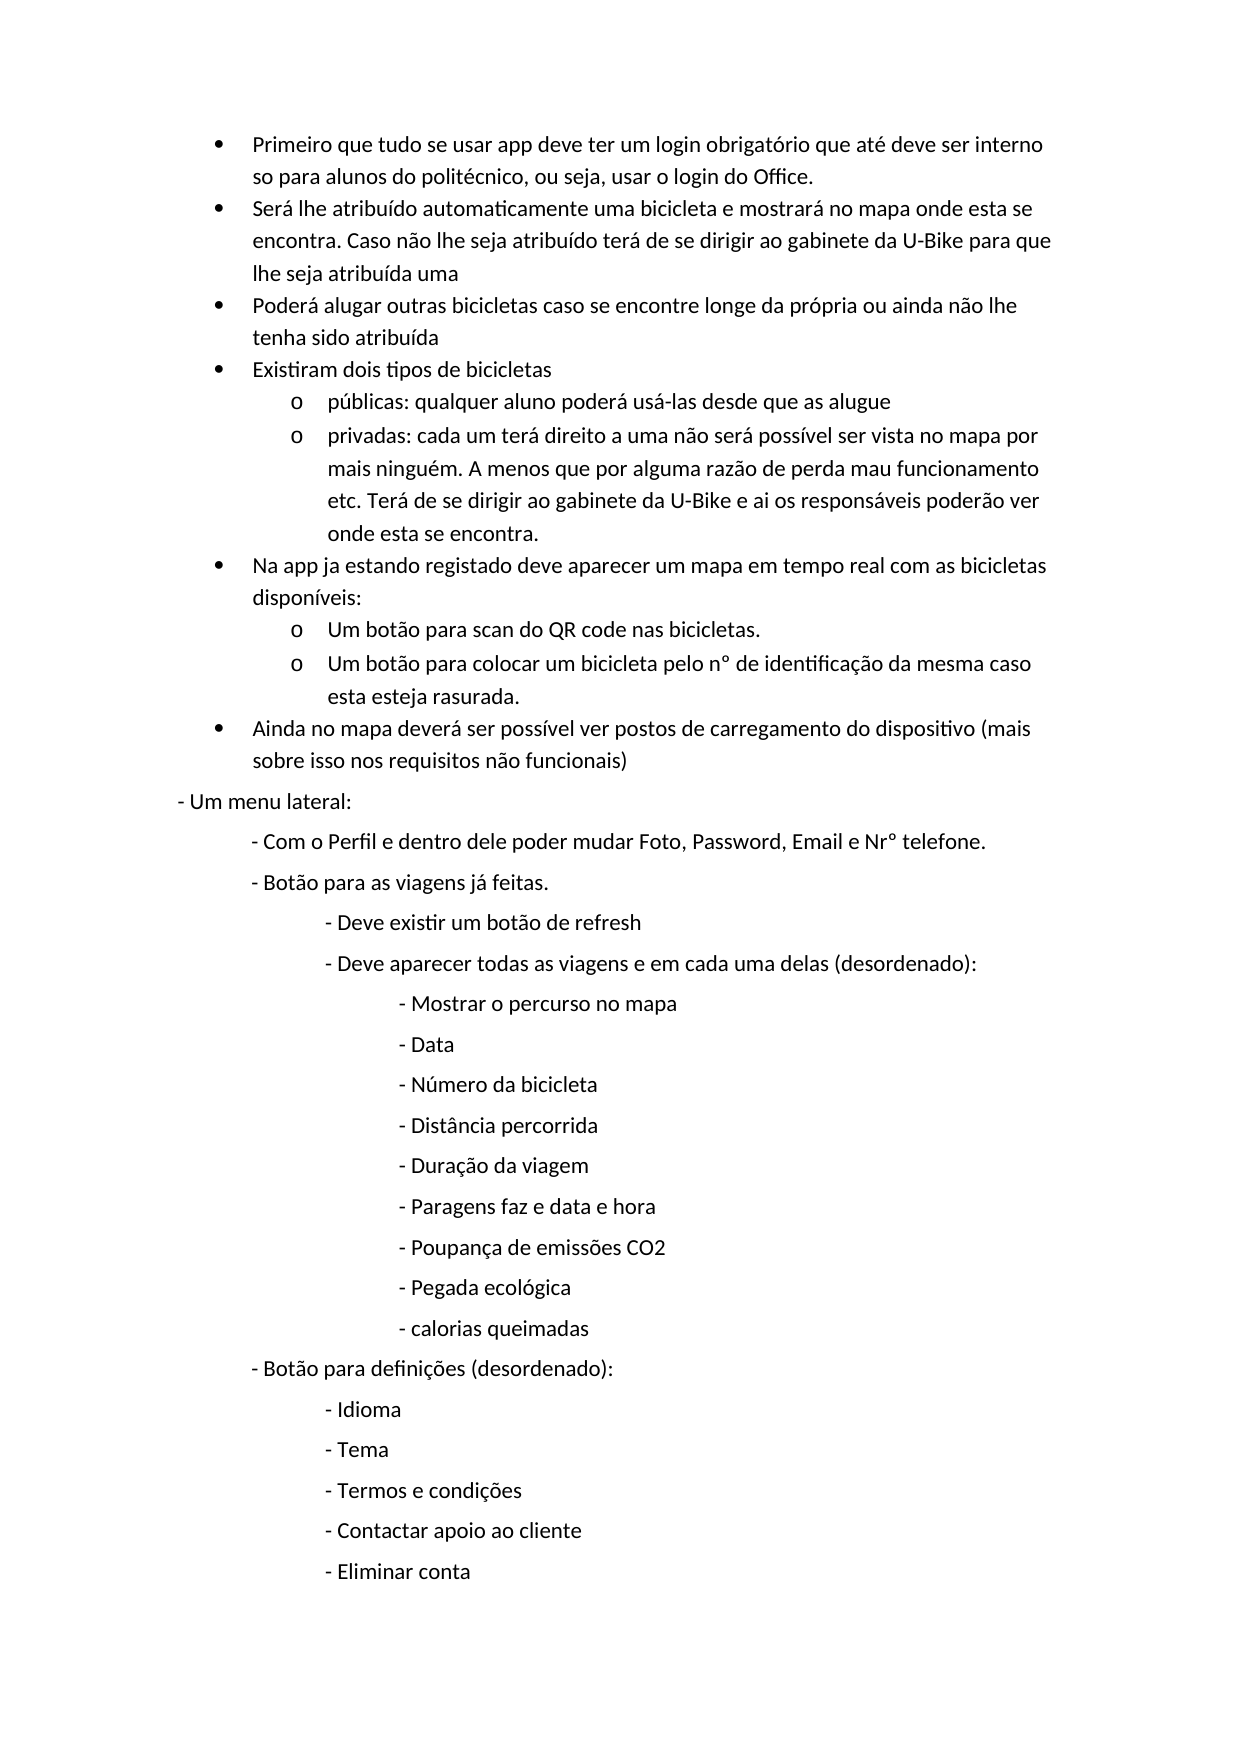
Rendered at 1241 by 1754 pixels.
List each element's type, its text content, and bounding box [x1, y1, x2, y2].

text - Um menu lateral: [177, 787, 1063, 815]
list Será lhe atribuído automaticamente uma bicicleta e mostrará no mapa onde esta se encontra. Caso não lhe seja atribuído terá de se dirigir ao gabinete da U-Bike para que lhe seja atribuída uma [215, 194, 1063, 287]
text - Mostrar o percurso no mapa [177, 989, 1063, 1018]
list Existiram dois tipos de bicicletas [215, 355, 1063, 383]
text - Pegada ecológica [177, 1273, 1063, 1301]
list Um botão para scan do QR code nas bicicletas. [290, 615, 1063, 644]
text - Deve existir um botão de refresh [177, 908, 1063, 937]
text - Data [177, 1030, 1063, 1058]
list públicas: qualquer aluno poderá usá-las desde que as alugue [290, 387, 1063, 417]
list Primeiro que tudo se usar app deve ter um login obrigatório que até deve ser interno so para alunos do politécnico, ou seja, usar o login do Office. [215, 130, 1063, 190]
list Um botão para colocar um bicicleta pelo nº de identificação da mesma caso esta esteja rasurada. [290, 649, 1063, 710]
text - Tema [177, 1435, 1063, 1463]
text - Deve aparecer todas as viagens e em cada uma delas (desordenado): [177, 949, 1063, 977]
text - Idioma [177, 1395, 1063, 1423]
text - Com o Perfil e dentro dele poder mudar Foto, Password, Email e Nrº telefone. [177, 827, 1063, 856]
text - Paragens faz e data e hora [177, 1192, 1063, 1220]
list Poderá alugar outras bicicletas caso se encontre longe da própria ou ainda não lhe tenha sido atribuída [215, 291, 1063, 351]
text - Distância percorrida [177, 1111, 1063, 1139]
list Na app ja estando registado deve aparecer um mapa em tempo real com as bicicletas disponíveis: [215, 551, 1063, 611]
text - Eliminar conta [177, 1557, 1063, 1585]
text - Número da bicicleta [177, 1071, 1063, 1099]
text - Termos e condições [177, 1476, 1063, 1504]
text - Botão para as viagens já feitas. [177, 868, 1063, 896]
text - Contactar apoio ao cliente [177, 1516, 1063, 1544]
text - Botão para definições (desordenado): [177, 1354, 1063, 1382]
list Ainda no mapa deverá ser possível ver postos de carregamento do dispositivo (mais sobre isso nos requisitos não funcionais) [215, 714, 1063, 774]
text - Duração da viagem [177, 1152, 1063, 1180]
text - calorias queimadas [177, 1314, 1063, 1342]
text - Poupança de emissões CO2 [177, 1233, 1063, 1261]
list privadas: cada um terá direito a uma não será possível ser vista no mapa por mais ninguém. A menos que por alguma razão de perda mau funcionamento etc. Terá de se dirigir ao gabinete da U-Bike e ai os responsáveis poderão ver onde esta se encontra. [290, 421, 1063, 547]
